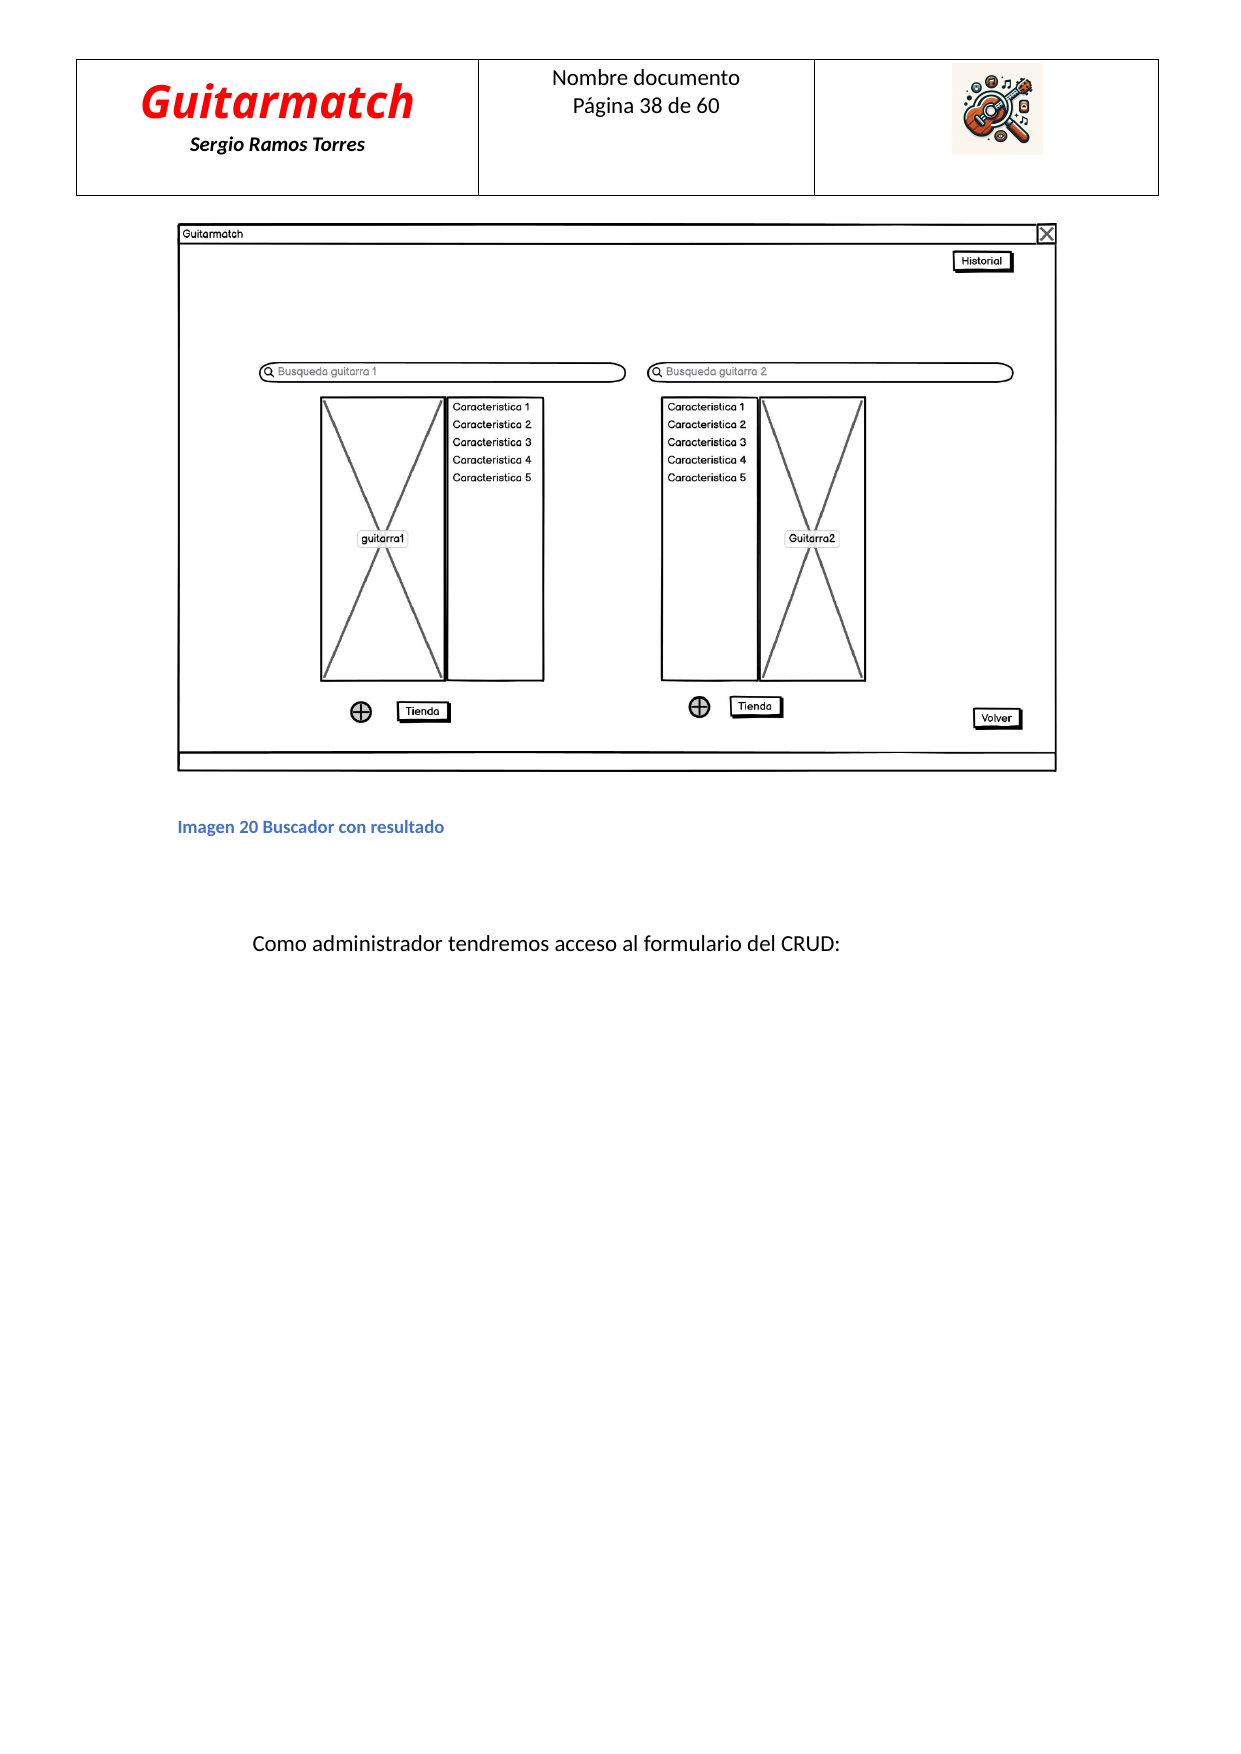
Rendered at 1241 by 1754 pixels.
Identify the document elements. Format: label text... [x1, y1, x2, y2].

picture [951, 63, 1043, 155]
picture [177, 223, 1057, 772]
text Imagen 20 Buscador con resultado [177, 815, 1063, 838]
text Como administrador tendremos acceso al formulario del CRUD: [177, 929, 1063, 957]
